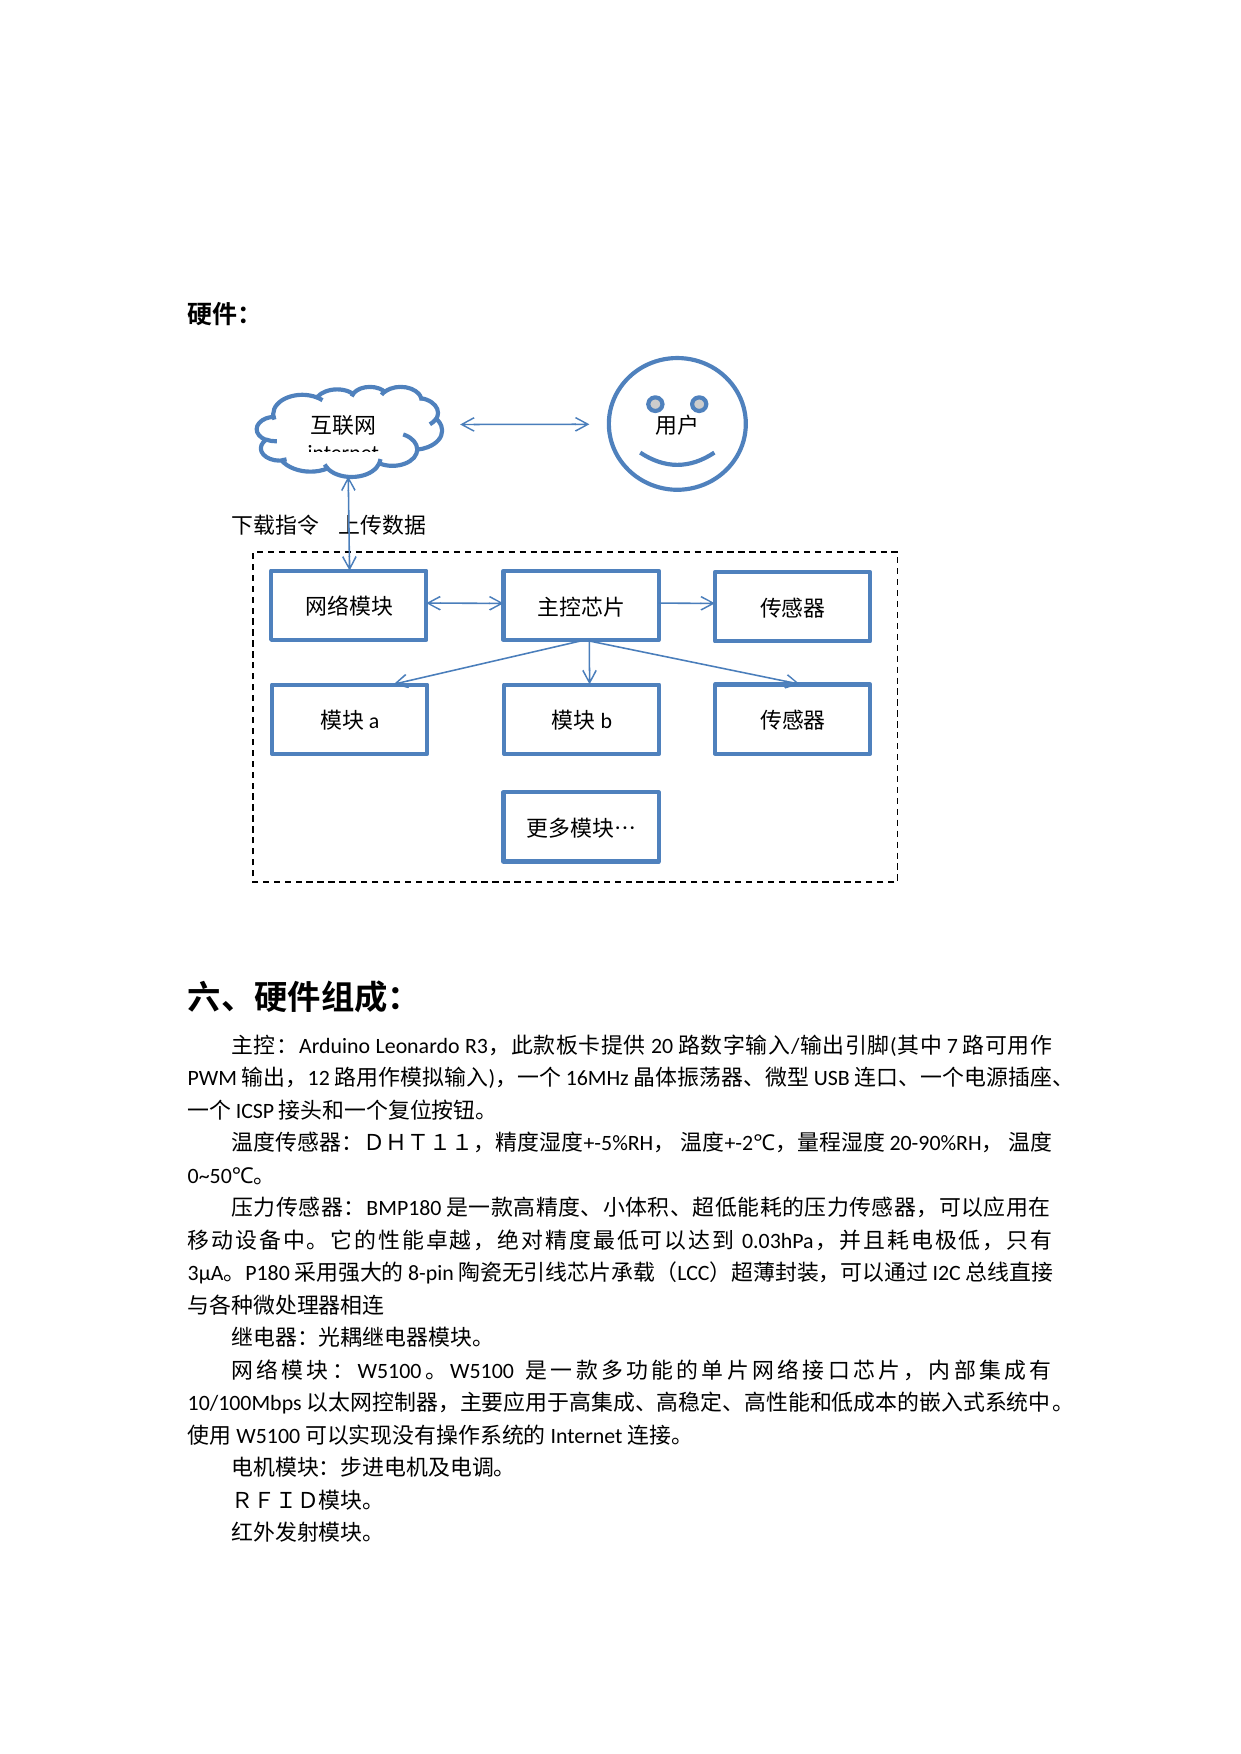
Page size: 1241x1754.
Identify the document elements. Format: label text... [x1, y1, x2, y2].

text 下载指令 上传数据 [350, 507, 1053, 540]
text 硬件： [187, 280, 1053, 345]
text 电机模块：步进电机及电调。 [187, 1450, 1053, 1482]
text ＲＦＩＤ模块。 [187, 1482, 1053, 1515]
text 下载指令 上传数据 [187, 507, 348, 540]
text 压力传感器：BMP180是一款高精度、小体积、超低能耗的压力传感器，可以应用在移动设备中。它的性能卓越，绝对精度最低可以达到0.03hPa，并且耗电极低，只有3μA。P180采用强大的8-pin陶瓷无引线芯片承载（LCC）超薄封装，可以通过I2C总线直接与各种微处理器相连 [187, 1190, 1053, 1320]
text 红外发射模块。 [187, 1515, 1053, 1547]
text 网络模块：W5100。W5100 是一款多功能的单片网络接口芯片，内部集成有 10/100Mbps 以太网控制器，主要应用于高集成、高稳定、高性能和低成本的嵌入式系统中。使用 W5100 可以实现没有操作系统的 Internet 连接。 [187, 1352, 1053, 1450]
text 六、硬件组成： [187, 962, 1053, 1027]
text 温度传感器：ＤＨＴ１１，精度湿度+-5%RH， 温度+-2℃，量程湿度20-90%RH， 温度0~50℃。 [187, 1125, 1053, 1190]
text 继电器：光耦继电器模块。 [187, 1320, 1053, 1352]
text 主控：Arduino Leonardo R3，此款板卡提供20路数字输入/输出引脚(其中7路可用作PWM输出，12路用作模拟输入)，一个16MHz晶体振荡器、微型USB连口、一个电源插座、一个ICSP接头和一个复位按钮。 [187, 1027, 1053, 1125]
